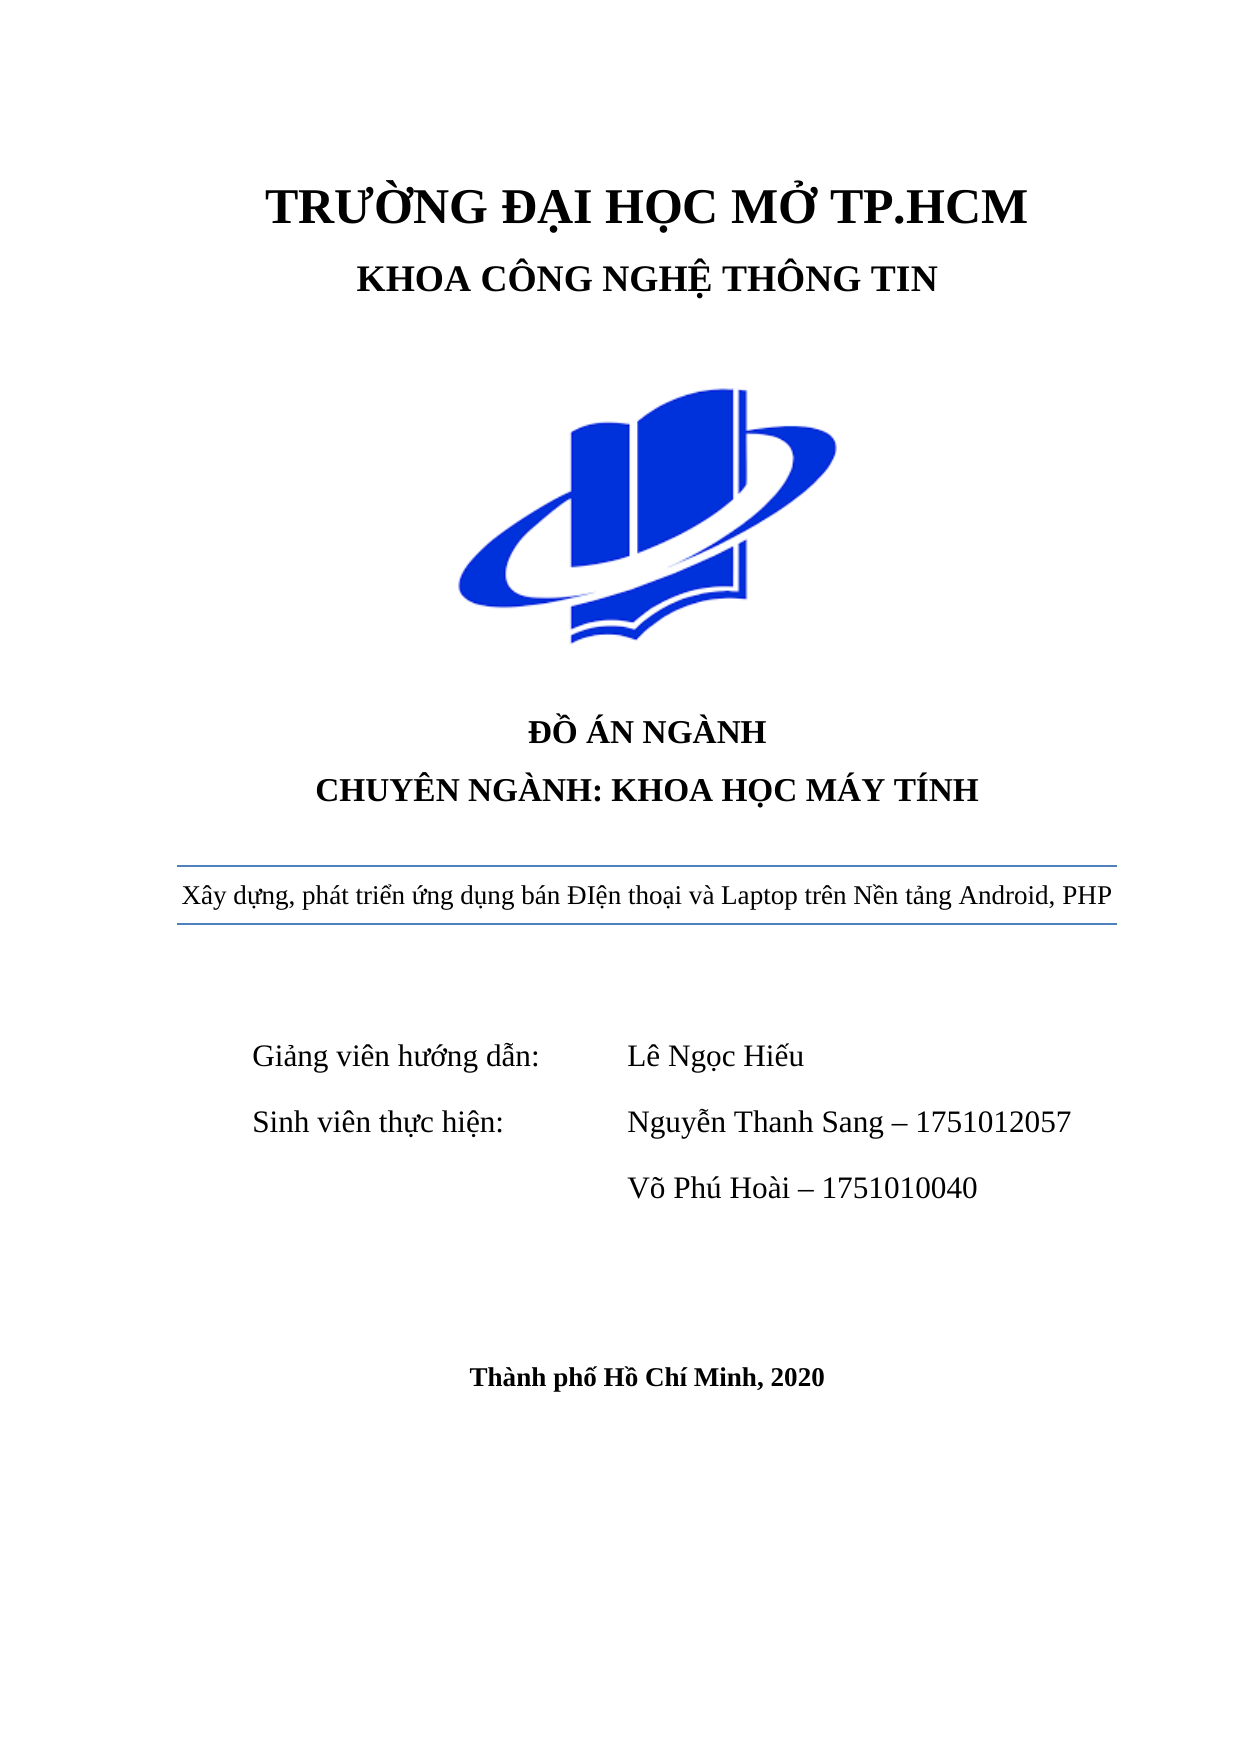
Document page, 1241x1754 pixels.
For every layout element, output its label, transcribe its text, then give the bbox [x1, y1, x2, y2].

text TRƯỜNG ĐẠI HỌC MỞ TP.HCM KHOA CÔNG NGHỆ THÔNG TIN [177, 177, 1117, 299]
